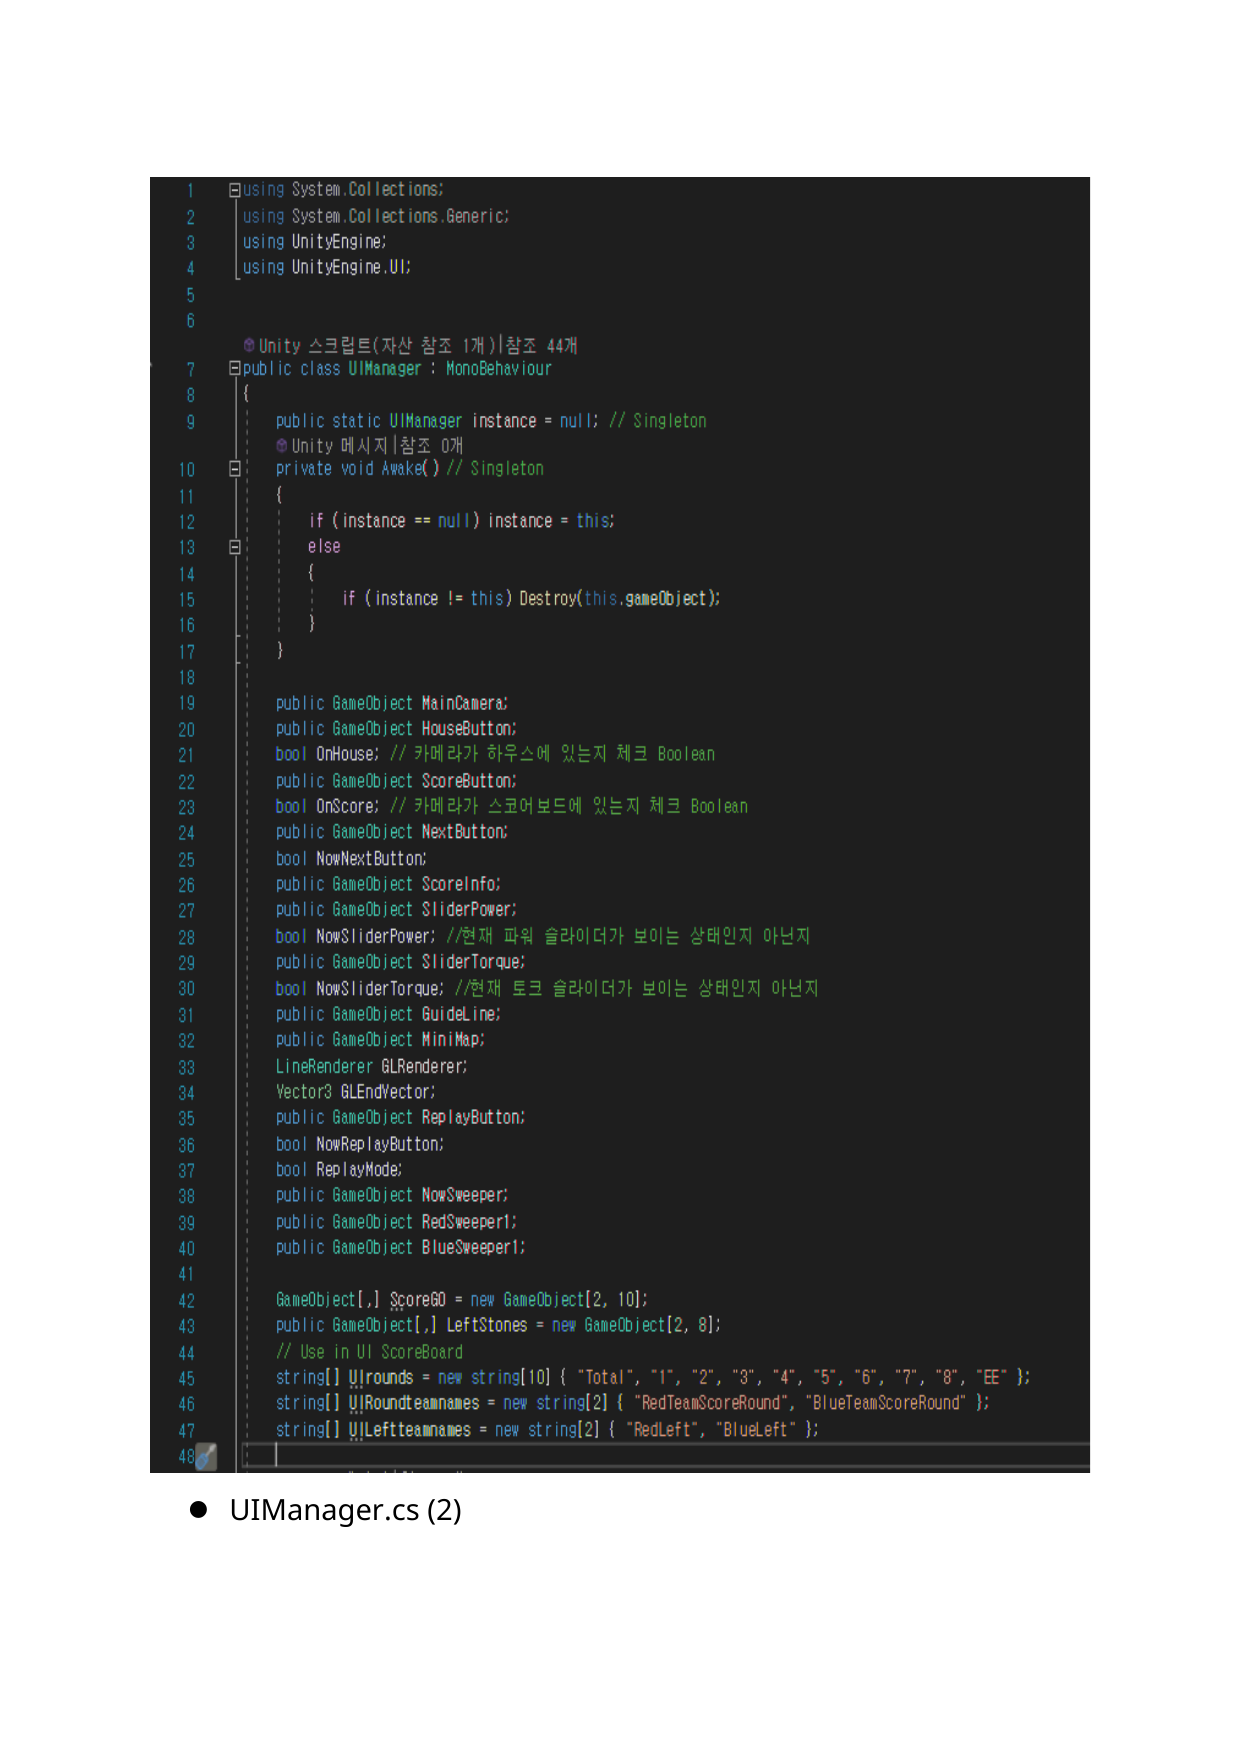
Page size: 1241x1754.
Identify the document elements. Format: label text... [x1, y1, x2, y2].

list UIManager.cs (2) [187, 1489, 1090, 1529]
picture [150, 177, 1091, 1473]
